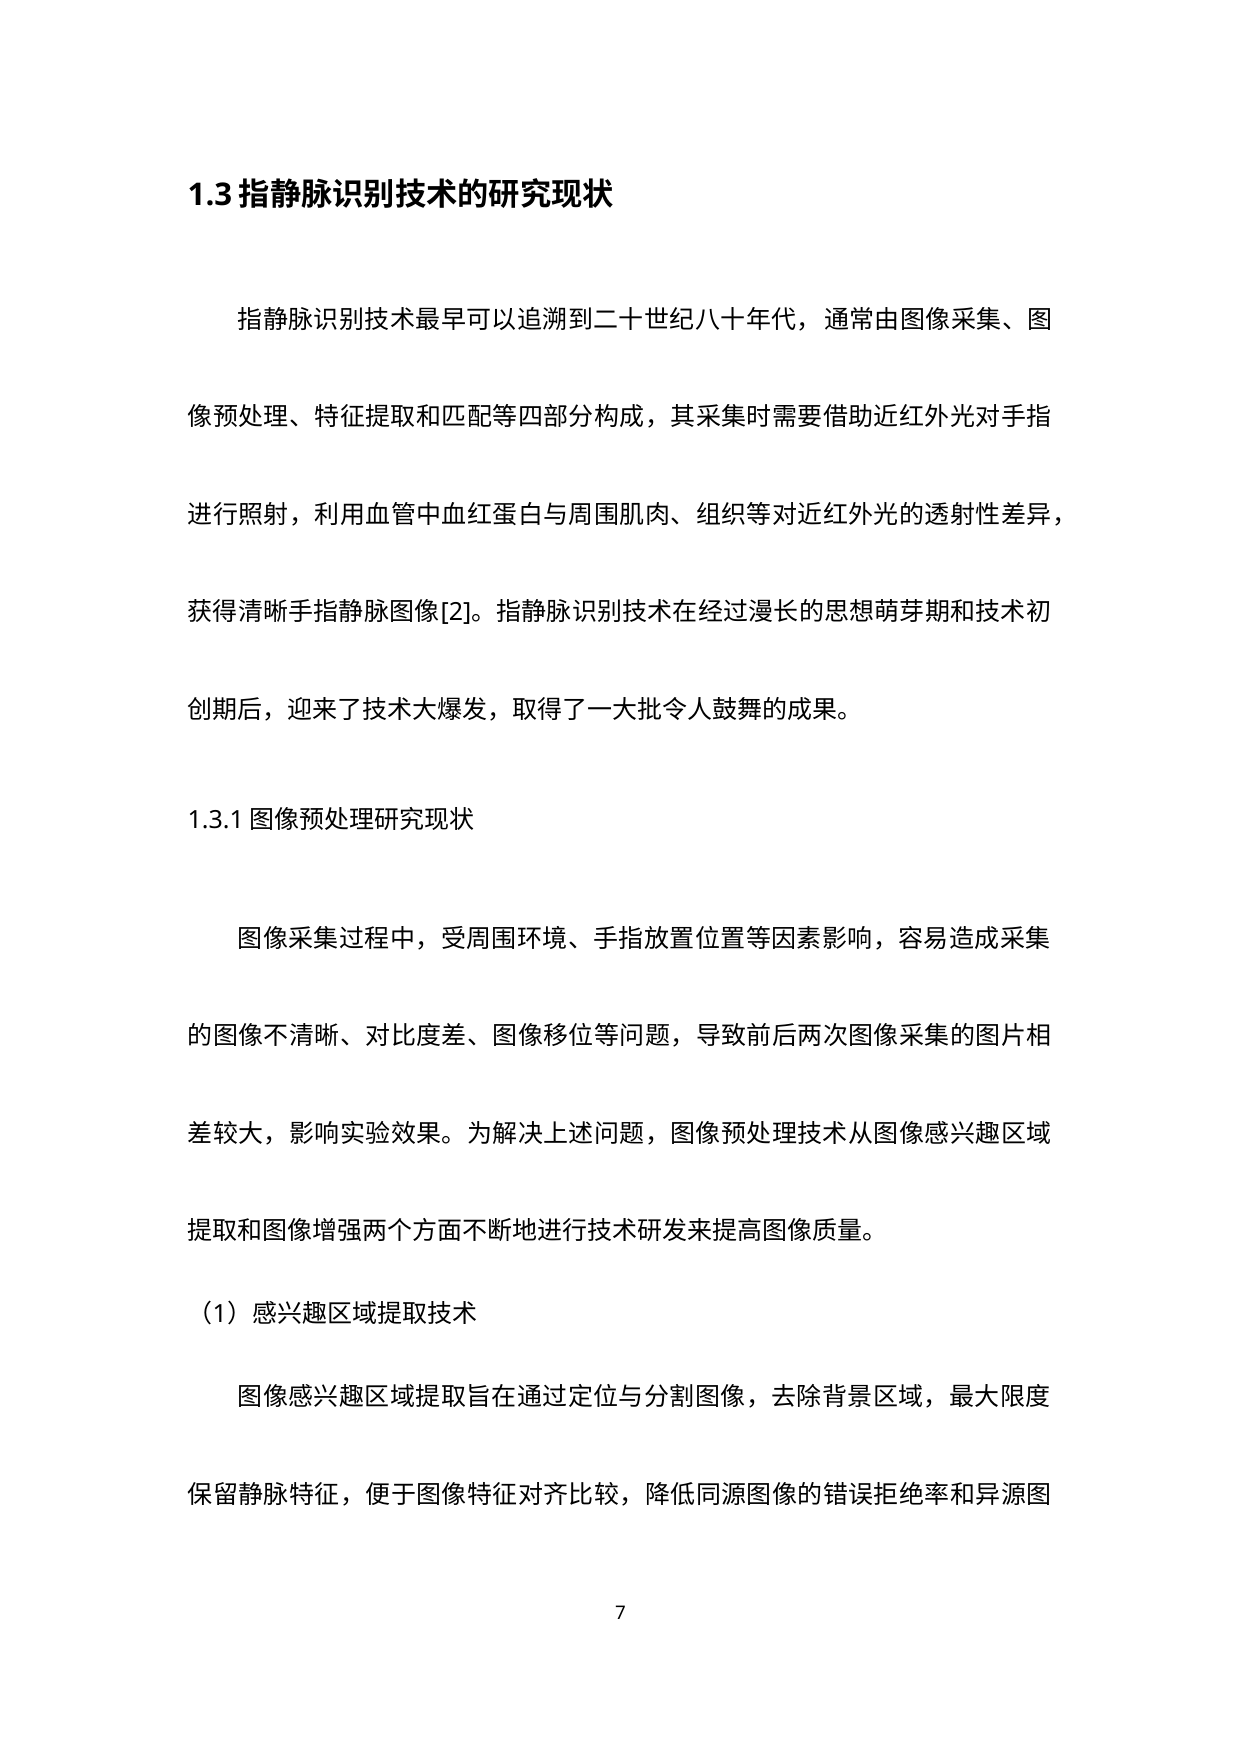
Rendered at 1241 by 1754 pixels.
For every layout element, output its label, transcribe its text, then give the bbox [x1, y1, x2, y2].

text （1）感兴趣区域提取技术 [187, 1279, 1053, 1344]
text 指静脉识别技术最早可以追溯到二十世纪八十年代，通常由图像采集、图像预处理、特征提取和匹配等四部分构成，其采集时需要借助近红外光对手指进行照射，利用血管中血红蛋白与周围肌肉、组织等对近红外光的透射性差异，获得清晰手指静脉图像[2]。指静脉识别技术在经过漫长的思想萌芽期和技术初创期后，迎来了技术大爆发，取得了一大批令人鼓舞的成果。 [187, 285, 1053, 740]
subtitle 1.3指静脉识别技术的研究现状 [187, 160, 1053, 225]
text 图像采集过程中，受周围环境、手指放置位置等因素影响，容易造成采集的图像不清晰、对比度差、图像移位等问题，导致前后两次图像采集的图片相差较大，影响实验效果。为解决上述问题，图像预处理技术从图像感兴趣区域提取和图像增强两个方面不断地进行技术研发来提高图像质量。 [187, 904, 1053, 1261]
subtitle 1.3.1图像预处理研究现状 [187, 785, 1053, 850]
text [187, 1362, 1053, 1525]
